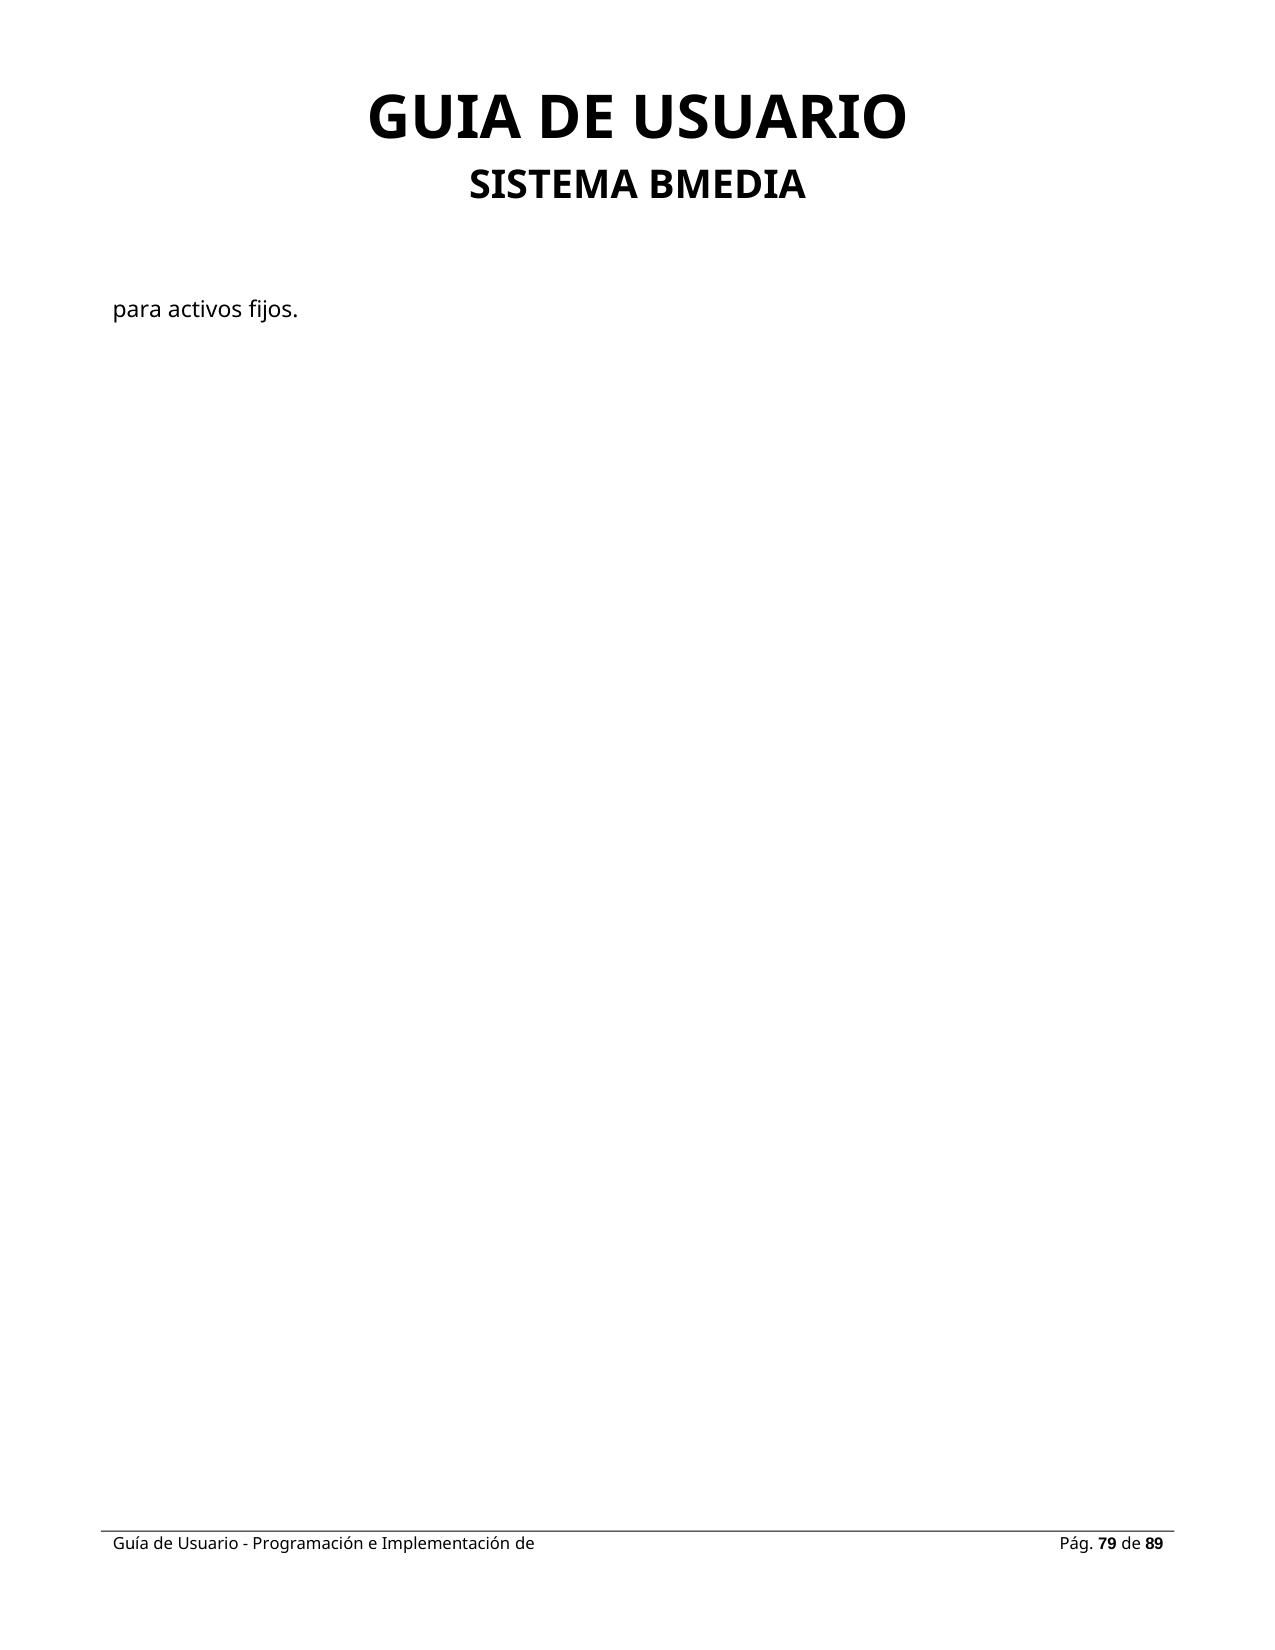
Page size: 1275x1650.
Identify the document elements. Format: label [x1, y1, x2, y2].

text [112, 293, 1164, 324]
